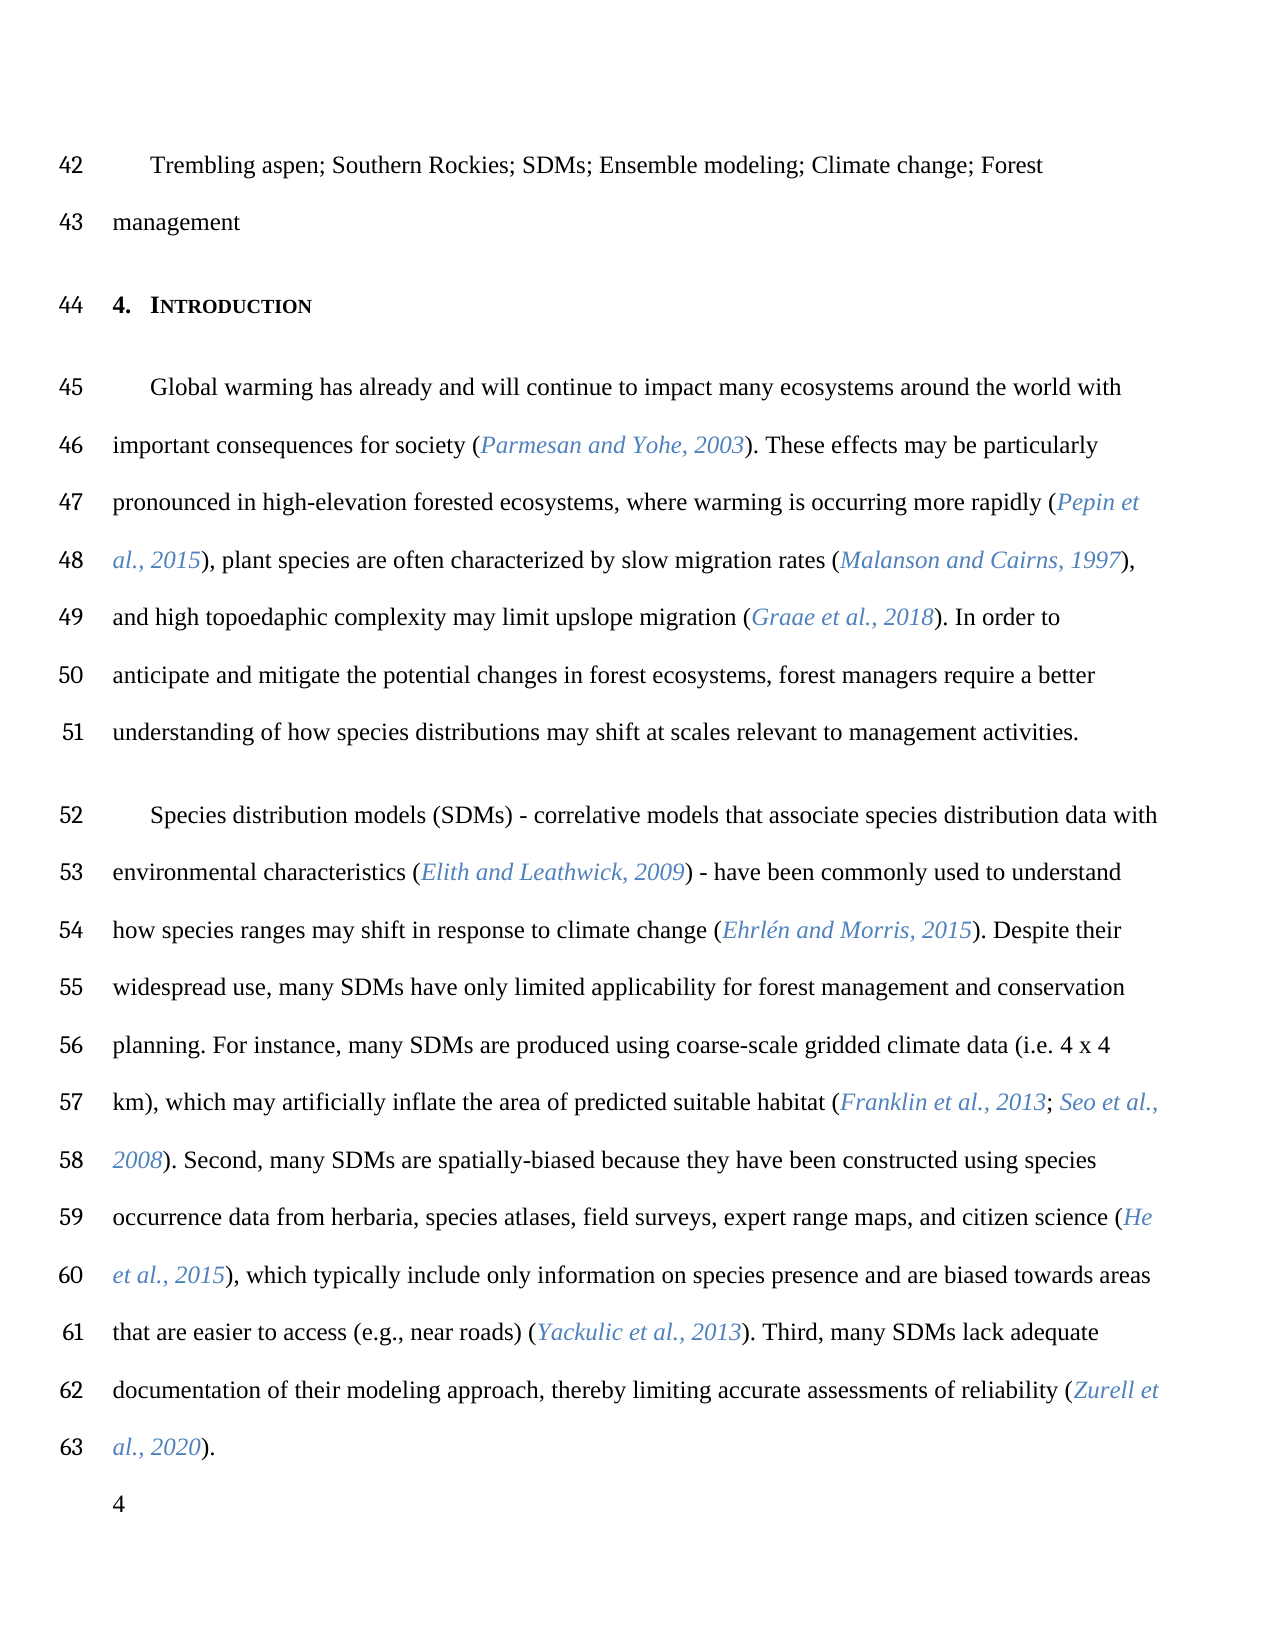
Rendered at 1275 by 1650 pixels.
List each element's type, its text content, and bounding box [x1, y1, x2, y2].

text Trembling aspen; Southern Rockies; SDMs; Ensemble modeling; Climate change; Forest management [112, 150, 1162, 236]
text Species distribution models (SDMs) - correlative models that associate species distribution data with environmental characteristics (Elith and Leathwick, 2009) - have been commonly used to understand how species ranges may shift in response to climate change (Ehrlén and Morris, 2015). Despite their widespread use, many SDMs have only limited applicability for forest management and conservation planning. For instance, many SDMs are produced using coarse-scale gridded climate data (i.e. 4 x 4 km), which may artificially inflate the area of predicted suitable habitat (Franklin et al., 2013; Seo et al., 2008). Second, many SDMs are spatially-biased because they have been constructed using species occurrence data from herbaria, species atlases, field surveys, expert range maps, and citizen science (He et al., 2015), which typically include only information on species presence and are biased towards areas that are easier to access (e.g., near roads) (Yackulic et al., 2013). Third, many SDMs lack adequate documentation of their modeling approach, thereby limiting accurate assessments of reliability (Zurell et al., 2020). [112, 800, 1162, 1461]
subtitle Introduction [112, 290, 1162, 319]
text Global warming has already and will continue to impact many ecosystems around the world with important consequences for society (Parmesan and Yohe, 2003). These effects may be particularly pronounced in high-elevation forested ecosystems, where warming is occurring more rapidly (Pepin et al., 2015), plant species are often characterized by slow migration rates (Malanson and Cairns, 1997), and high topoedaphic complexity may limit upslope migration (Graae et al., 2018). In order to anticipate and mitigate the potential changes in forest ecosystems, forest managers require a better understanding of how species distributions may shift at scales relevant to management activities. [112, 372, 1162, 746]
